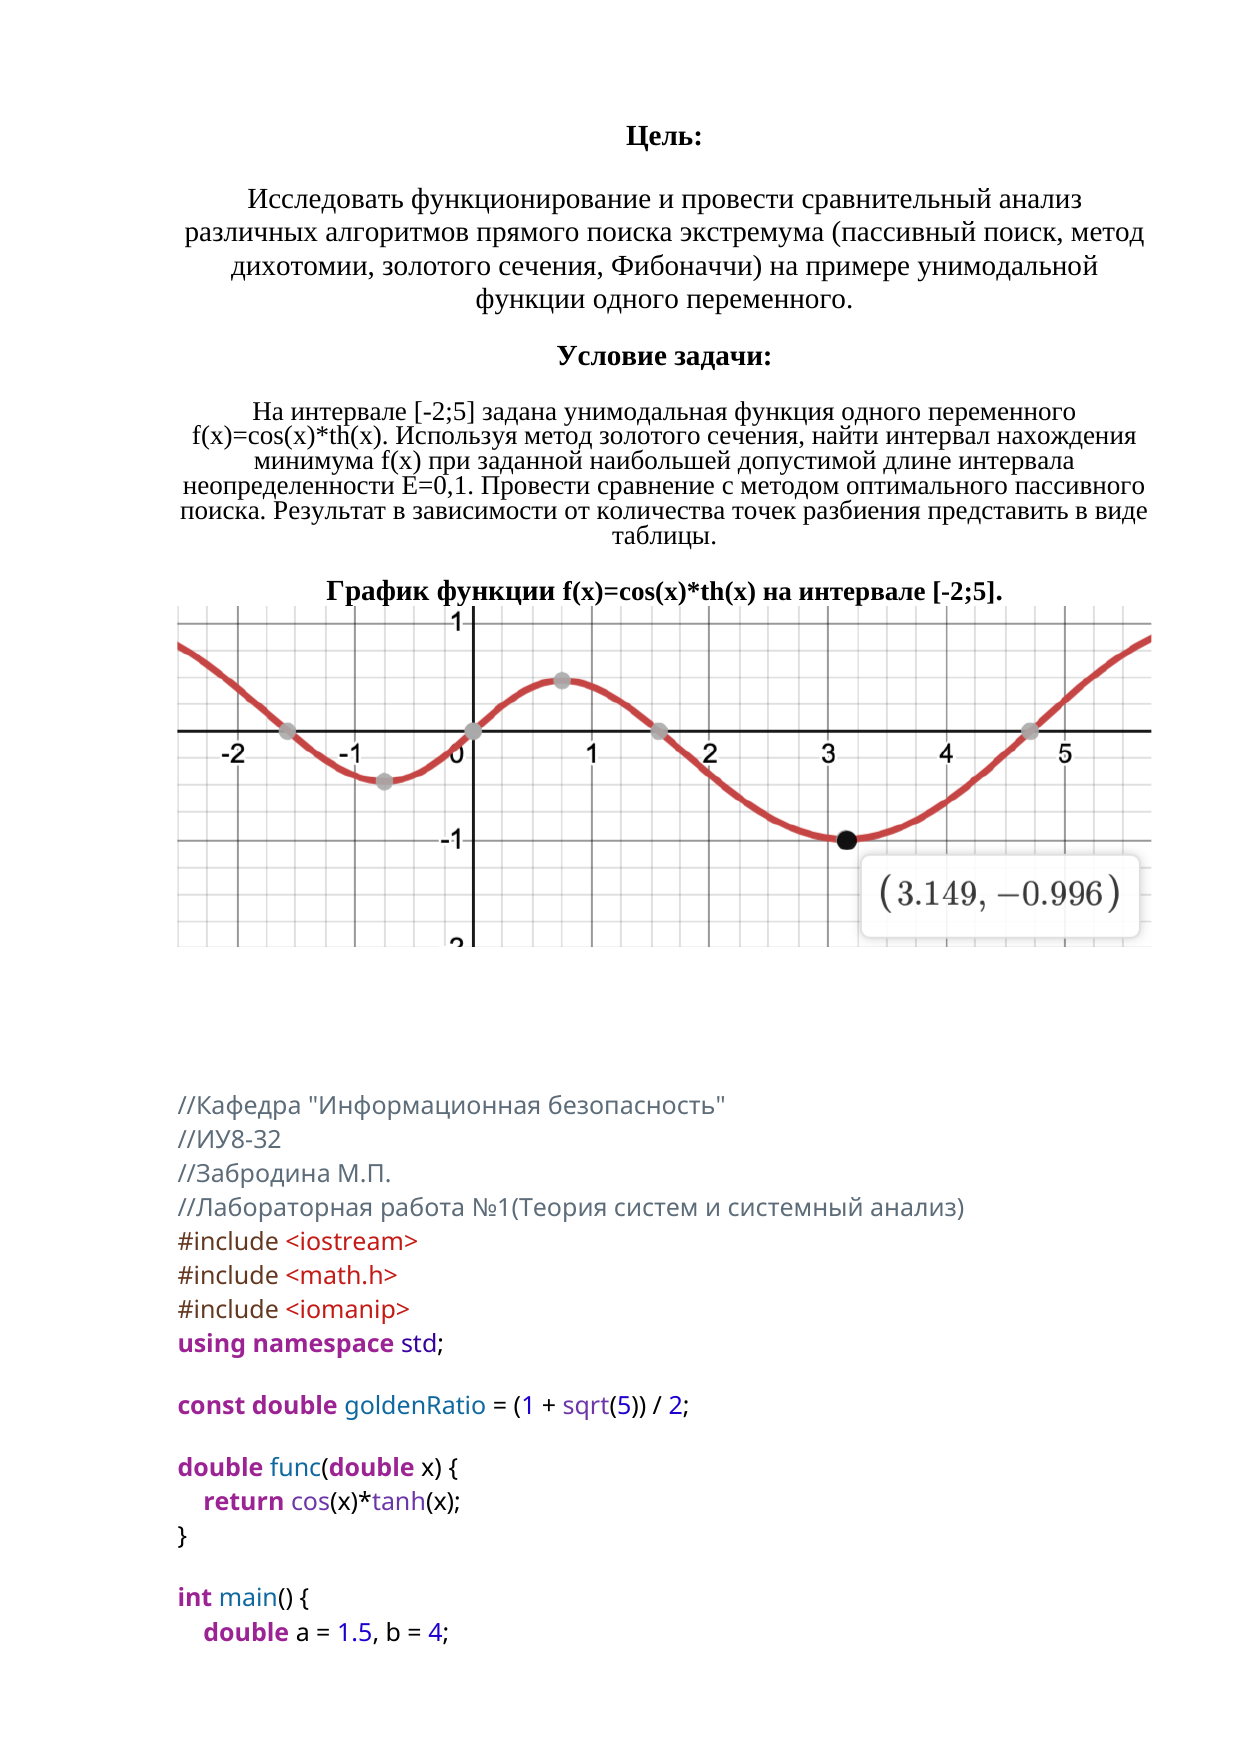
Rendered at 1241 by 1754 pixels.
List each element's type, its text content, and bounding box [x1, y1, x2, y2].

text Исследовать функционирование и провести сравнительный анализ различных алгоритмов прямого поиска экстремума (пассивный поиск, метод дихотомии, золотого сечения, Фибоначчи) на примере унимодальной функции одного переменного. [177, 181, 1152, 315]
text int main() { [177, 1580, 1152, 1614]
text } [177, 1518, 1152, 1552]
text На интервале [-2;5] задана унимодальная функция одного переменного f(x)=cos(x)*th(x). Используя метод золотого сечения, найти интервал нахождения минимума f(x) при заданной наибольшей допустимой длине интервала неопределенности Е=0,1. Провести сравнение с методом оптимального пассивного поиска. Результат в зависимости от количества точек разбиения представить в виде таблицы. [177, 400, 1152, 550]
text #include <iomanip> [177, 1292, 1152, 1326]
text //Лабораторная работа №1(Теория систем и системный анализ) [177, 1189, 1152, 1223]
text double a = 1.5, b = 4; [177, 1614, 1152, 1648]
text const double goldenRatio = (1 + sqrt(5)) / 2; [177, 1388, 1152, 1422]
text //Кафедра "Информационная безопасность" [177, 1087, 1152, 1121]
text //ИУ8-32 [177, 1121, 1152, 1155]
text double func(double x) { [177, 1450, 1152, 1484]
text График функции f(x)=cos(x)*th(x) на интервале [-2;5]. [177, 579, 1152, 606]
text Цель: [177, 118, 1152, 152]
text return cos(x)*tanh(x); [177, 1484, 1152, 1518]
picture [177, 606, 1152, 947]
text using namespace std; [177, 1326, 1152, 1360]
text //Забродина М.П. [177, 1155, 1152, 1189]
text #include <math.h> [177, 1258, 1152, 1292]
text Условие задачи: [177, 344, 1152, 371]
text #include <iostream> [177, 1223, 1152, 1258]
